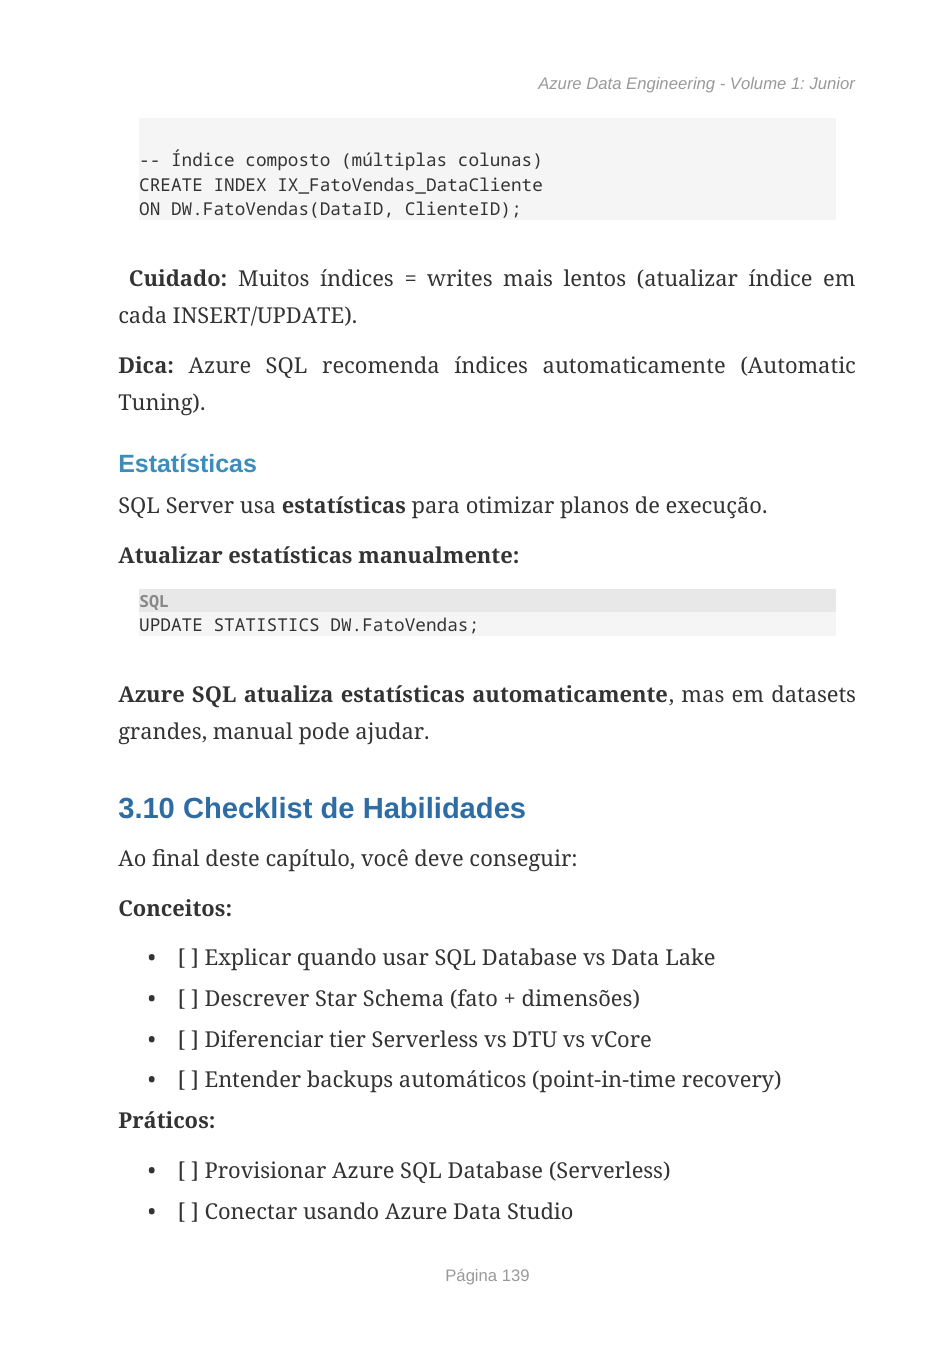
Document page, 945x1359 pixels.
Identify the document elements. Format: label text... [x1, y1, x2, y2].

text Atualizar estatísticas manualmente: [118, 540, 856, 570]
text Cuidado: Muitos índices = writes mais lentos (atualizar índice em cada INSERT/UPDATE). [118, 263, 856, 330]
text Azure SQL atualiza estatísticas automaticamente, mas em datasets grandes, manual pode ajudar. [118, 679, 856, 746]
list [ ] Descrever Star Schema (fato + dimensões) [148, 983, 856, 1013]
text UPDATE STATISTICS DW.FatoVendas; [139, 612, 836, 636]
text Dica: Azure SQL recomenda índices automaticamente (Automatic Tuning). [118, 349, 856, 417]
text SQL Server usa estatísticas para otimizar planos de execução. [118, 490, 856, 520]
list [ ] Explicar quando usar SQL Database vs Data Lake [148, 942, 856, 972]
list [ ] Provisionar Azure SQL Database (Serverless) [148, 1155, 856, 1185]
text Conceitos: [118, 893, 856, 922]
list [ ] Entender backups automáticos (point-in-time recovery) [148, 1064, 856, 1094]
text Práticos: [118, 1105, 856, 1135]
list [ ] Diferenciar tier Serverless vs DTU vs vCore [148, 1024, 856, 1053]
text SQL [139, 589, 836, 612]
text Ao final deste capítulo, você deve conseguir: [118, 843, 856, 873]
subtitle Estatísticas [118, 449, 856, 478]
text -- Índice composto (múltiplas colunas) [139, 148, 836, 172]
subtitle 3.10 Checklist de Habilidades [118, 791, 856, 824]
list [ ] Conectar usando Azure Data Studio [148, 1196, 856, 1225]
text CREATE INDEX IX_FatoVendas_DataCliente [139, 172, 836, 196]
text ON DW.FatoVendas(DataID, ClienteID); [139, 196, 836, 220]
